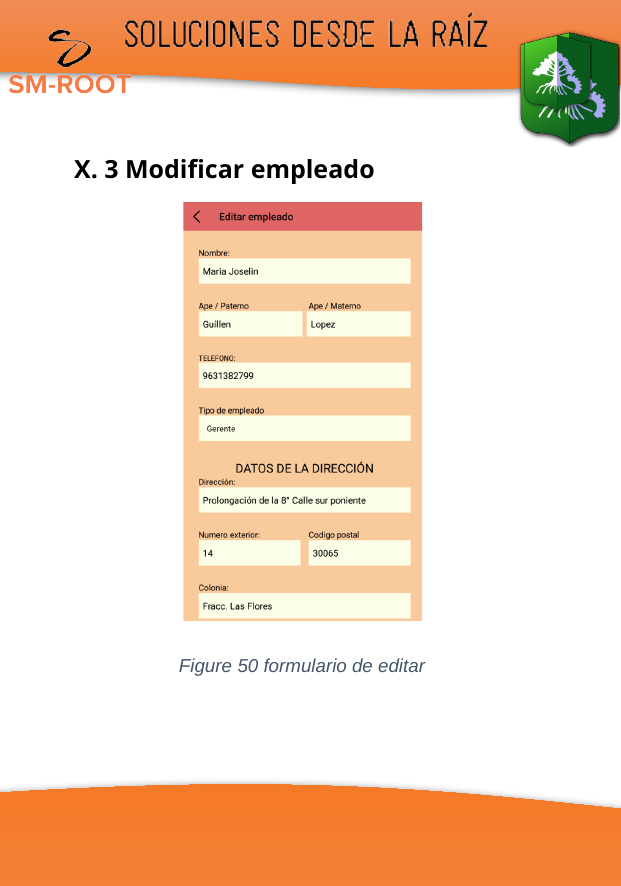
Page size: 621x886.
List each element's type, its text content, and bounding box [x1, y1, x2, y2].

picture [516, 28, 621, 147]
picture [7, 28, 132, 100]
picture [183, 202, 423, 621]
text Figure 50 formulario de editar [74, 655, 531, 676]
subtitle X. 3 Modificar empleado [74, 152, 531, 186]
